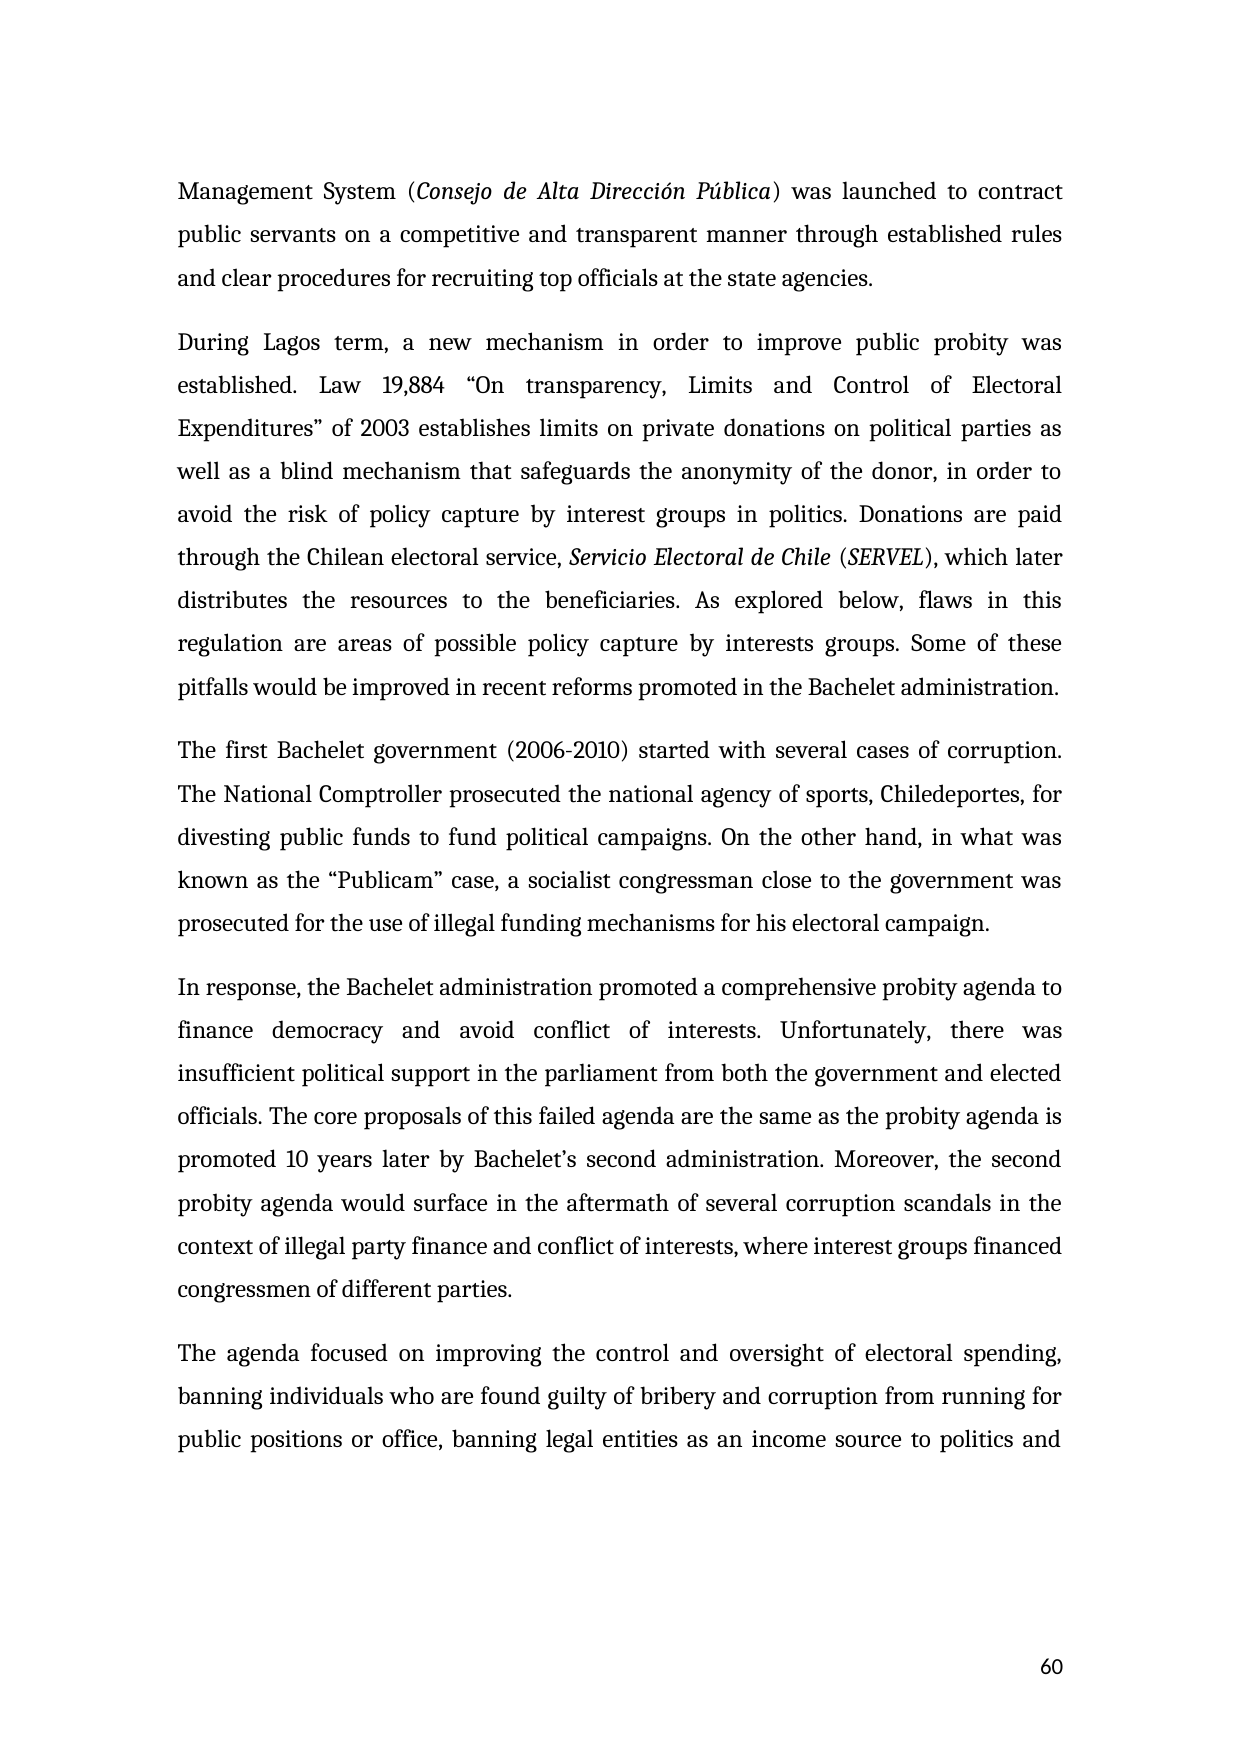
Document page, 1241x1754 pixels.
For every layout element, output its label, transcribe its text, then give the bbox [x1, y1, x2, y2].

text During Lagos term, a new mechanism in order to improve public probity was established. Law 19,884 “On transparency, Limits and Control of Electoral Expenditures” of 2003 establishes limits on private donations on political parties as well as a blind mechanism that safeguards the anonymity of the donor, in order to avoid the risk of policy capture by interest groups in politics. Donations are paid through the Chilean electoral service, Servicio Electoral de Chile (SERVEL), which later distributes the resources to the beneficiaries. As explored below, flaws in this regulation are areas of possible policy capture by interests groups. Some of these pitfalls would be improved in recent reforms promoted in the Bachelet administration. [177, 327, 1063, 701]
text The first Bachelet government (2006-2010) started with several cases of corruption. The National Comptroller prosecuted the national agency of sports, Chiledeportes, for divesting public funds to fund political campaigns. On the other hand, in what was known as the “Publicam” case, a socialist congressman close to the government was prosecuted for the use of illegal funding mechanisms for his electoral campaign. [177, 736, 1063, 938]
text In response, the Bachelet administration promoted a comprehensive probity agenda to finance democracy and avoid conflict of interests. Unfortunately, there was insufficient political support in the parliament from both the government and elected officials. The core proposals of this failed agenda are the same as the probity agenda is promoted 10 years later by Bachelet’s second administration. Moreover, the second probity agenda would surface in the aftermath of several corruption scandals in the context of illegal party finance and conflict of interests, where interest groups financed congressmen of different parties. [177, 973, 1063, 1303]
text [177, 1339, 1063, 1497]
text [177, 177, 1063, 292]
